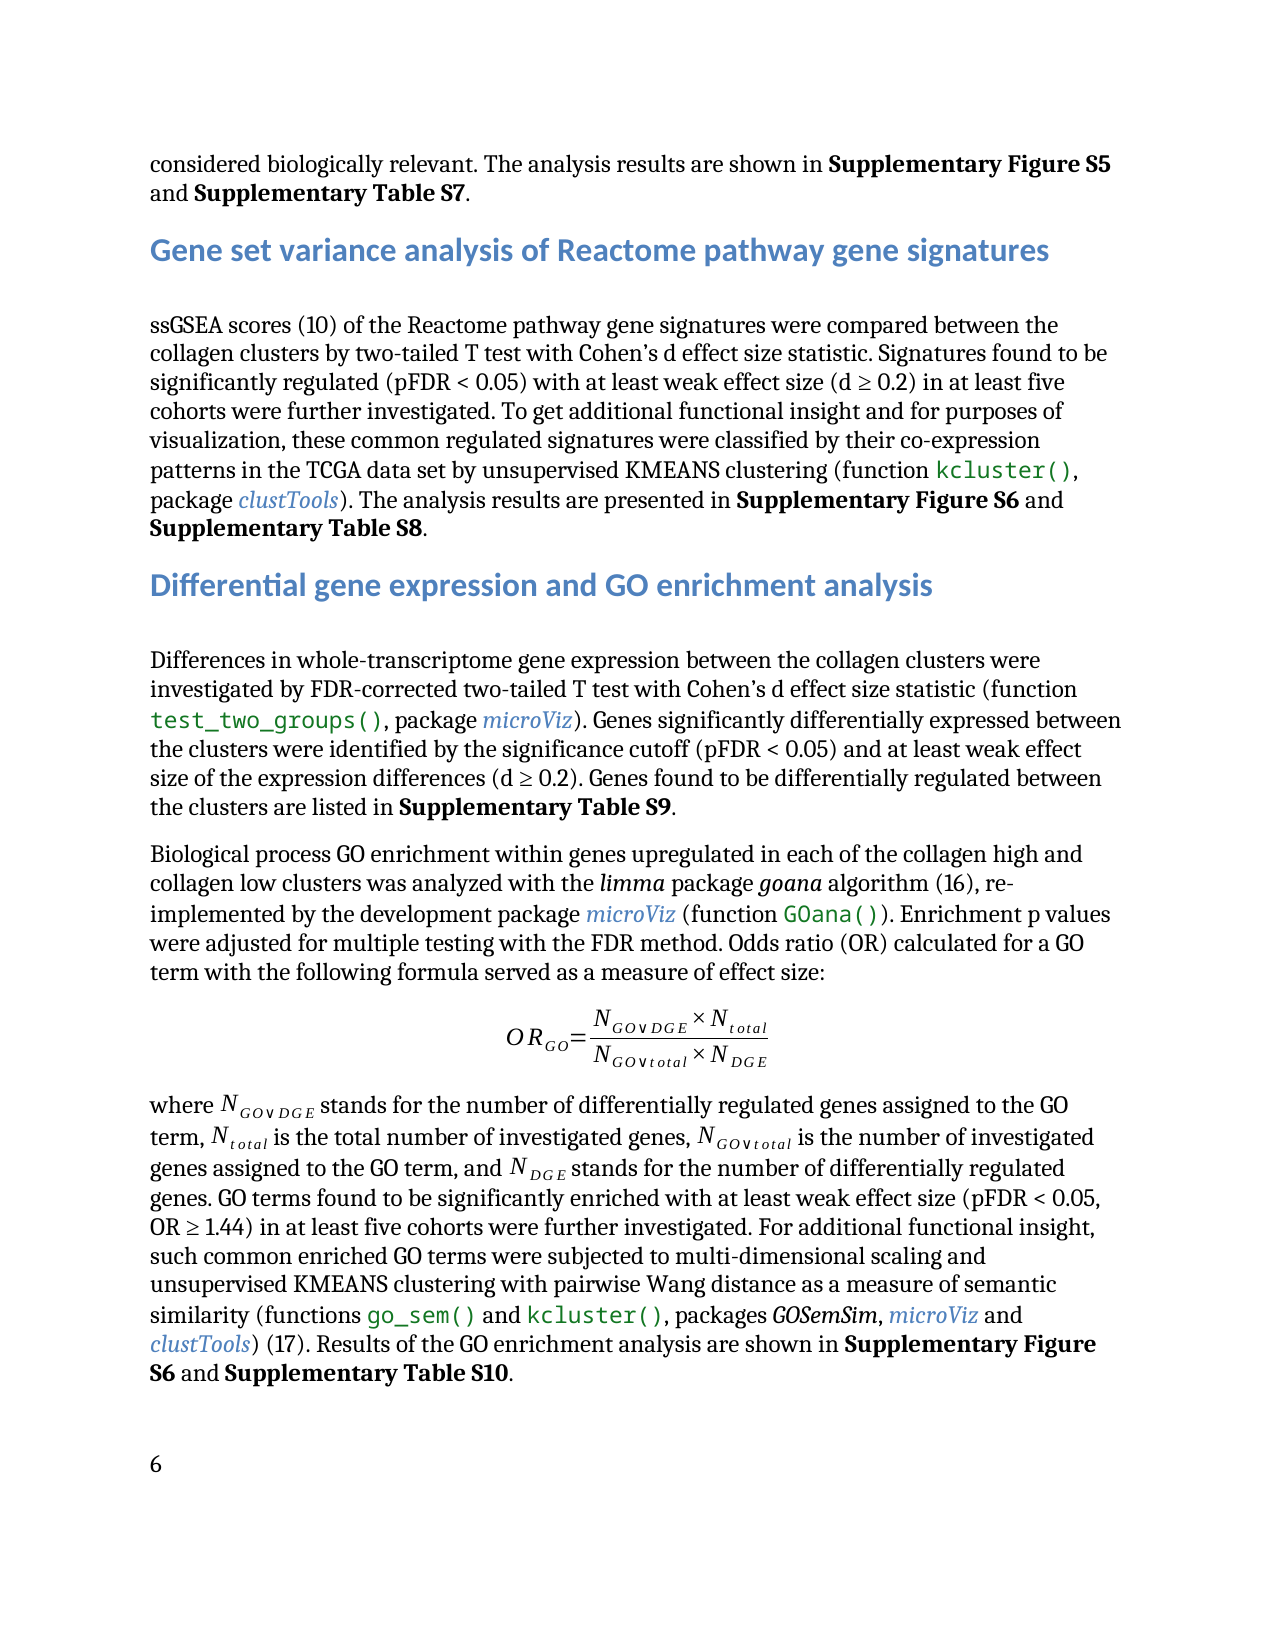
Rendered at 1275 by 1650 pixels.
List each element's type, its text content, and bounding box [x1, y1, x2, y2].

subtitle Differential gene expression and GO enrichment analysis [150, 564, 1125, 605]
subtitle Gene set variance analysis of Reactome pathway gene signatures [150, 228, 1125, 269]
text ssGSEA scores (10) of the Reactome pathway gene signatures were compared between the collagen clusters by two-tailed T test with Cohen’s d effect size statistic. Signatures found to be significantly regulated (pFDR < 0.05) with at least weak effect size (d 0.2) in at least five cohorts were further investigated. To get additional functional insight and for purposes of visualization, these common regulated signatures were classified by their co-expression patterns in the TCGA data set by unsupervised KMEANS clustering (function kcluster(), package clustTools). The analysis results are presented in Supplementary Figure S6 and Supplementary Table S8. [150, 311, 1125, 543]
text Differences in whole-transcriptome gene expression between the collagen clusters were investigated by FDR-corrected two-tailed T test with Cohen’s d effect size statistic (function test_two_groups(), package microViz). Genes significantly differentially expressed between the clusters were identified by the significance cutoff (pFDR < 0.05) and at least weak effect size of the expression differences (d 0.2). Genes found to be differentially regulated between the clusters are listed in Supplementary Table S9. [150, 646, 1125, 821]
text Biological process GO enrichment within genes upregulated in each of the collagen high and collagen low clusters was analyzed with the limma package goana algorithm (16), re-implemented by the development package microViz (function GOana()). Enrichment p values were adjusted for multiple testing with the FDR method. Odds ratio (OR) calculated for a GO term with the following formula served as a measure of effect size: [150, 840, 1125, 986]
text where stands for the number of differentially regulated genes assigned to the GO term, is the total number of investigated genes, is the number of investigated genes assigned to the GO term, and stands for the number of differentially regulated genes. GO terms found to be significantly enriched with at least weak effect size (pFDR < 0.05, OR 1.44) in at least five cohorts were further investigated. For additional functional insight, such common enriched GO terms were subjected to multi-dimensional scaling and unsupervised KMEANS clustering with pairwise Wang distance as a measure of semantic similarity (functions go_sem() and kcluster(), packages GOSemSim, microViz and clustTools) (17). Results of the GO enrichment analysis are shown in Supplementary Figure S6 and Supplementary Table S10. [150, 1090, 1125, 1388]
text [150, 150, 1125, 207]
